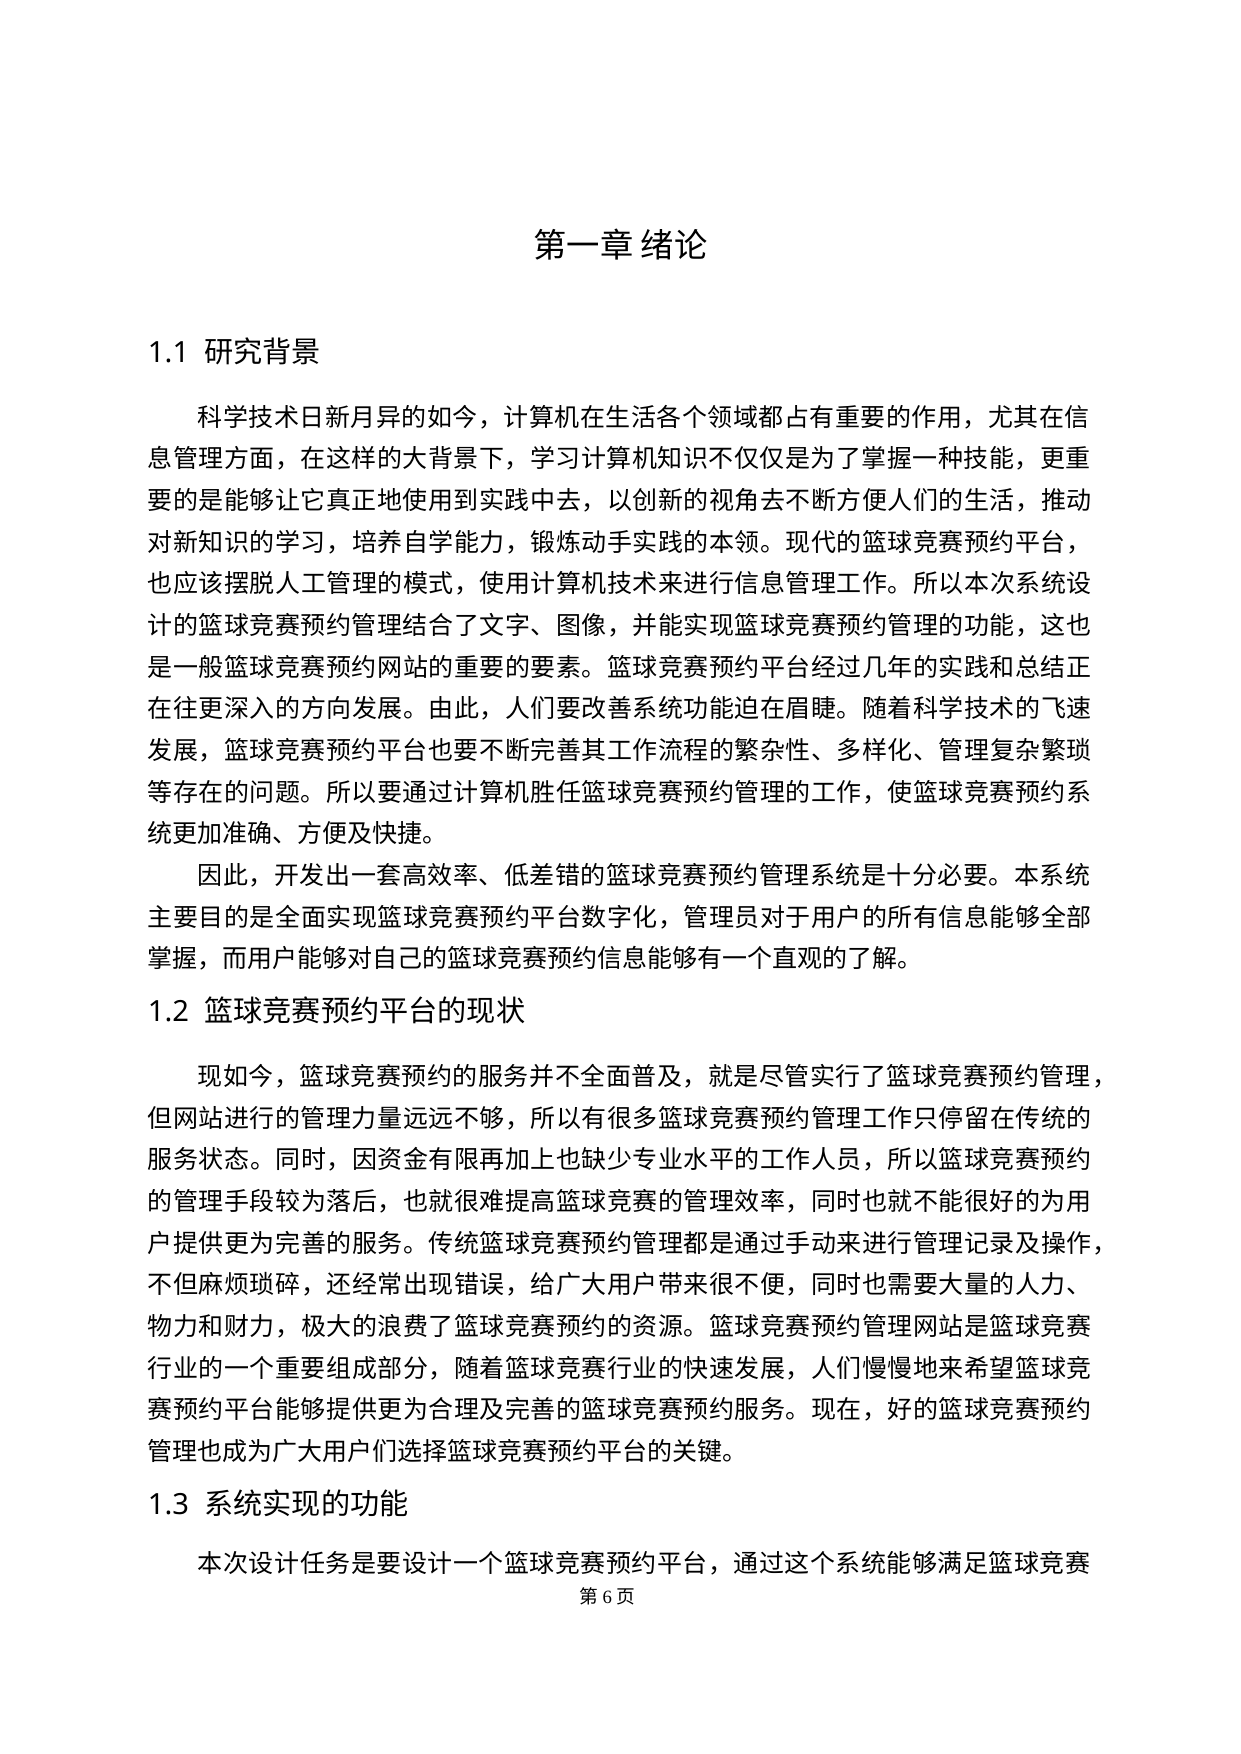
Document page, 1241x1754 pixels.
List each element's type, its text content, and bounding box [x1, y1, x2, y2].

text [148, 1544, 1092, 1580]
subtitle 第一章 绪论 [148, 218, 1092, 267]
text 因此，开发出一套高效率、低差错的篮球竞赛预约管理系统是十分必要。本系统主要目的是全面实现篮球竞赛预约平台数字化，管理员对于用户的所有信息能够全部掌握，而用户能够对自己的篮球竞赛预约信息能够有一个直观的了解。 [148, 850, 1092, 975]
subtitle 1.1 研究背景 [148, 328, 1092, 371]
text 科学技术日新月异的如今，计算机在生活各个领域都占有重要的作用，尤其在信息管理方面，在这样的大背景下，学习计算机知识不仅仅是为了掌握一种技能，更重要的是能够让它真正地使用到实践中去，以创新的视角去不断方便人们的生活，推动对新知识的学习，培养自学能力，锻炼动手实践的本领。现代的篮球竞赛预约平台，也应该摆脱人工管理的模式，使用计算机技术来进行信息管理工作。所以本次系统设计的篮球竞赛预约管理结合了文字、图像，并能实现篮球竞赛预约管理的功能，这也是一般篮球竞赛预约网站的重要的要素。篮球竞赛预约平台经过几年的实践和总结正在往更深入的方向发展。由此，人们要改善系统功能迫在眉睫。随着科学技术的飞速发展，篮球竞赛预约平台也要不断完善其工作流程的繁杂性、多样化、管理复杂繁琐等存在的问题。所以要通过计算机胜任篮球竞赛预约管理的工作，使篮球竞赛预约系统更加准确、方便及快捷。 [148, 392, 1092, 850]
subtitle 1.2 篮球竞赛预约平台的现状 [148, 987, 1092, 1030]
subtitle 1.3 系统实现的功能 [148, 1480, 1092, 1523]
text 现如今，篮球竞赛预约的服务并不全面普及，就是尽管实行了篮球竞赛预约管理，但网站进行的管理力量远远不够，所以有很多篮球竞赛预约管理工作只停留在传统的服务状态。同时，因资金有限再加上也缺少专业水平的工作人员，所以篮球竞赛预约的管理手段较为落后，也就很难提高篮球竞赛的管理效率，同时也就不能很好的为用户提供更为完善的服务。传统篮球竞赛预约管理都是通过手动来进行管理记录及操作，不但麻烦琐碎，还经常出现错误，给广大用户带来很不便，同时也需要大量的人力、物力和财力，极大的浪费了篮球竞赛预约的资源。篮球竞赛预约管理网站是篮球竞赛行业的一个重要组成部分，随着篮球竞赛行业的快速发展，人们慢慢地来希望篮球竞赛预约平台能够提供更为合理及完善的篮球竞赛预约服务。现在，好的篮球竞赛预约管理也成为广大用户们选择篮球竞赛预约平台的关键。 [148, 1051, 1092, 1468]
